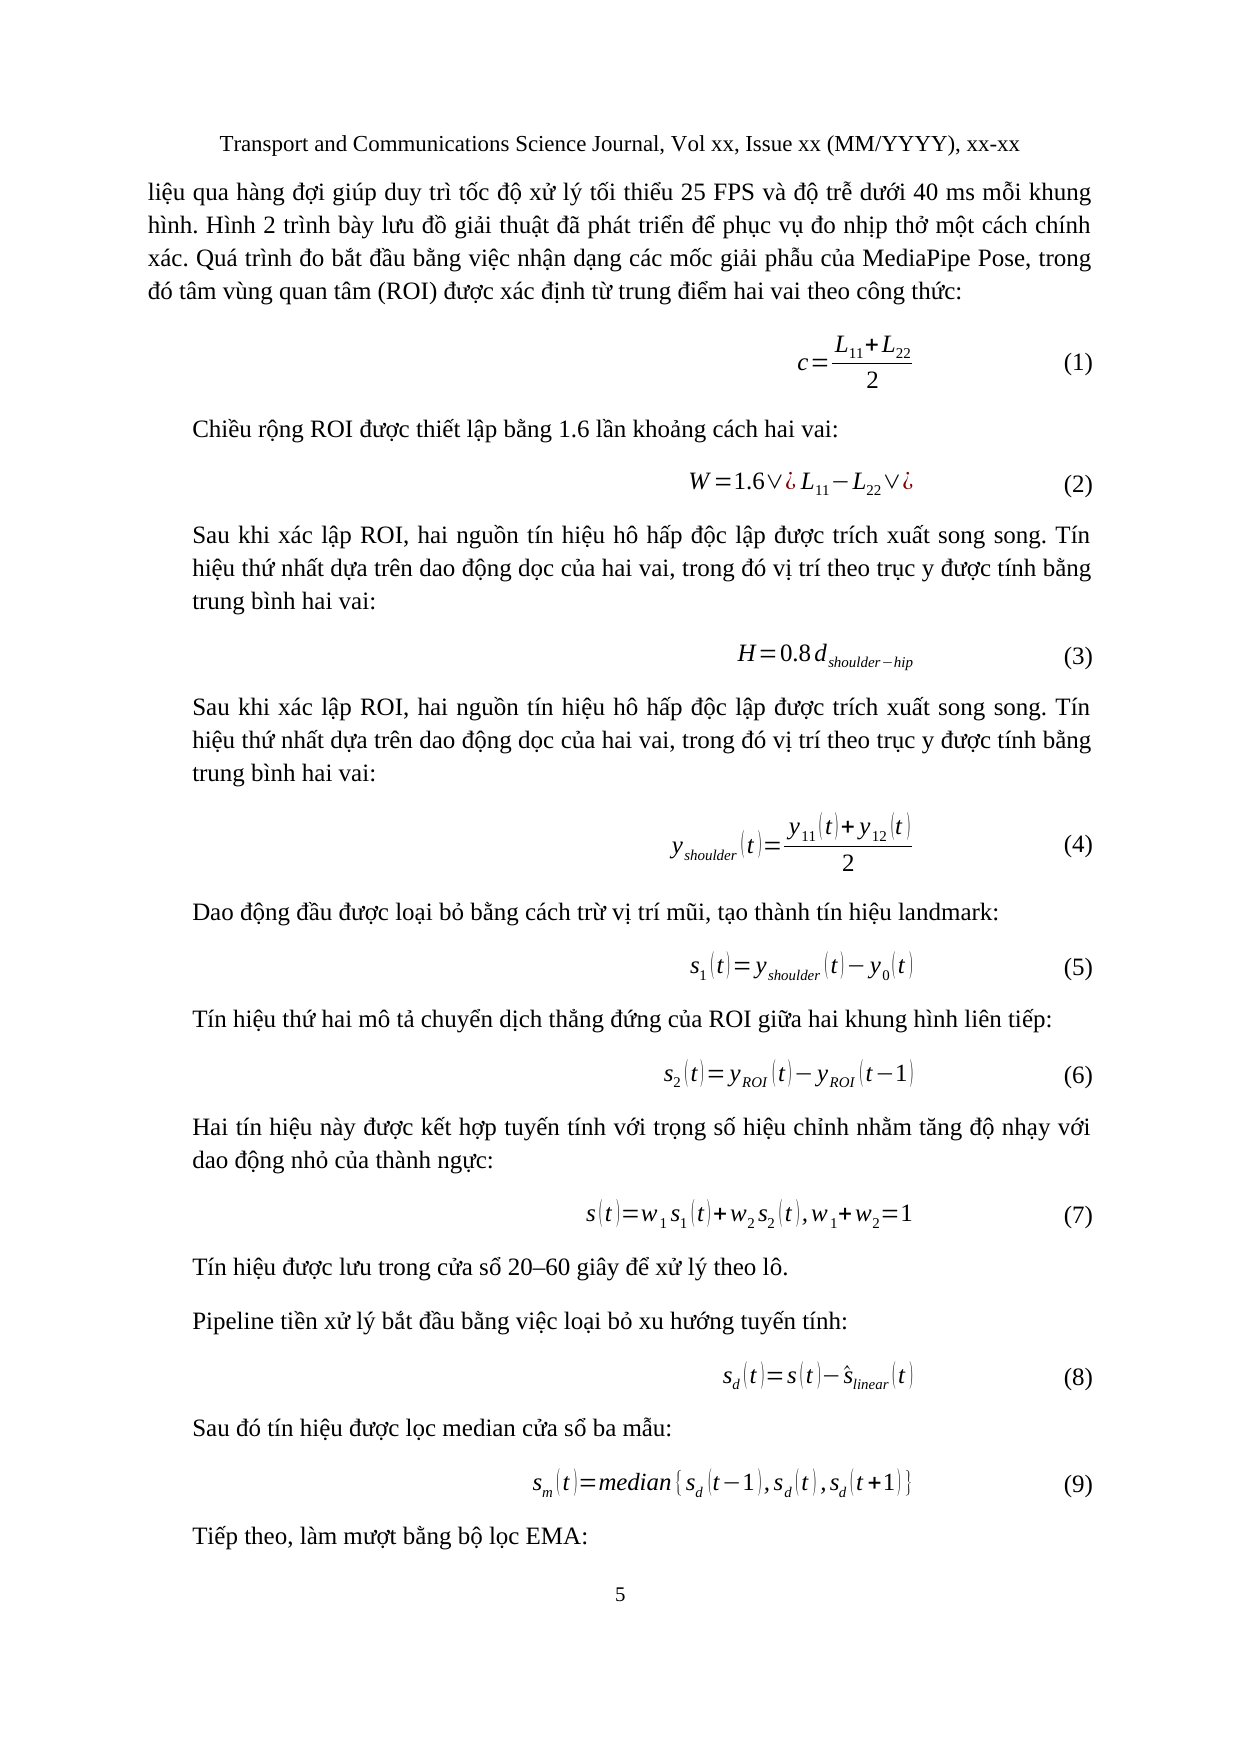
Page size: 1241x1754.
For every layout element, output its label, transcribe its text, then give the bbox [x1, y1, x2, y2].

text Tín hiệu được lưu trong cửa sổ 20–60 giây để xử lý theo lô. [192, 1252, 1092, 1281]
text Chiều rộng ROI được thiết lập bằng 1.6 lần khoảng cách hai vai: [192, 414, 1092, 442]
text Tín hiệu thứ hai mô tả chuyển dịch thẳng đứng của ROI giữa hai khung hình liên tiếp: [192, 1004, 1092, 1033]
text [148, 177, 1092, 305]
text (1) [148, 330, 1092, 393]
text Sau khi xác lập ROI, hai nguồn tín hiệu hô hấp độc lập được trích xuất song song. Tín hiệu thứ nhất dựa trên dao động dọc của hai vai, trong đó vị trí theo trục y được tính bằng trung bình hai vai: [192, 520, 1092, 614]
text (9) [148, 1467, 1092, 1500]
text (4) [148, 812, 1092, 876]
text (7) [148, 1198, 1092, 1231]
text Sau đó tín hiệu được lọc median cửa sổ ba mẫu: [192, 1413, 1092, 1442]
text Tiếp theo, làm mượt bằng bộ lọc EMA: [192, 1521, 1092, 1550]
text (3) [148, 639, 1092, 671]
text (6) [148, 1058, 1092, 1091]
text Sau khi xác lập ROI, hai nguồn tín hiệu hô hấp độc lập được trích xuất song song. Tín hiệu thứ nhất dựa trên dao động dọc của hai vai, trong đó vị trí theo trục y được tính bằng trung bình hai vai: [192, 692, 1092, 787]
text (2) [148, 467, 1092, 499]
text Pipeline tiền xử lý bắt đầu bằng việc loại bỏ xu hướng tuyến tính: [192, 1306, 1092, 1335]
text Hai tín hiệu này được kết hợp tuyến tính với trọng số hiệu chỉnh nhằm tăng độ nhạy với dao động nhỏ của thành ngực: [192, 1112, 1092, 1173]
text (8) [148, 1360, 1092, 1393]
text (5) [148, 951, 1092, 983]
text Dao động đầu được loại bỏ bằng cách trừ vị trí mũi, tạo thành tín hiệu landmark: [192, 897, 1092, 925]
